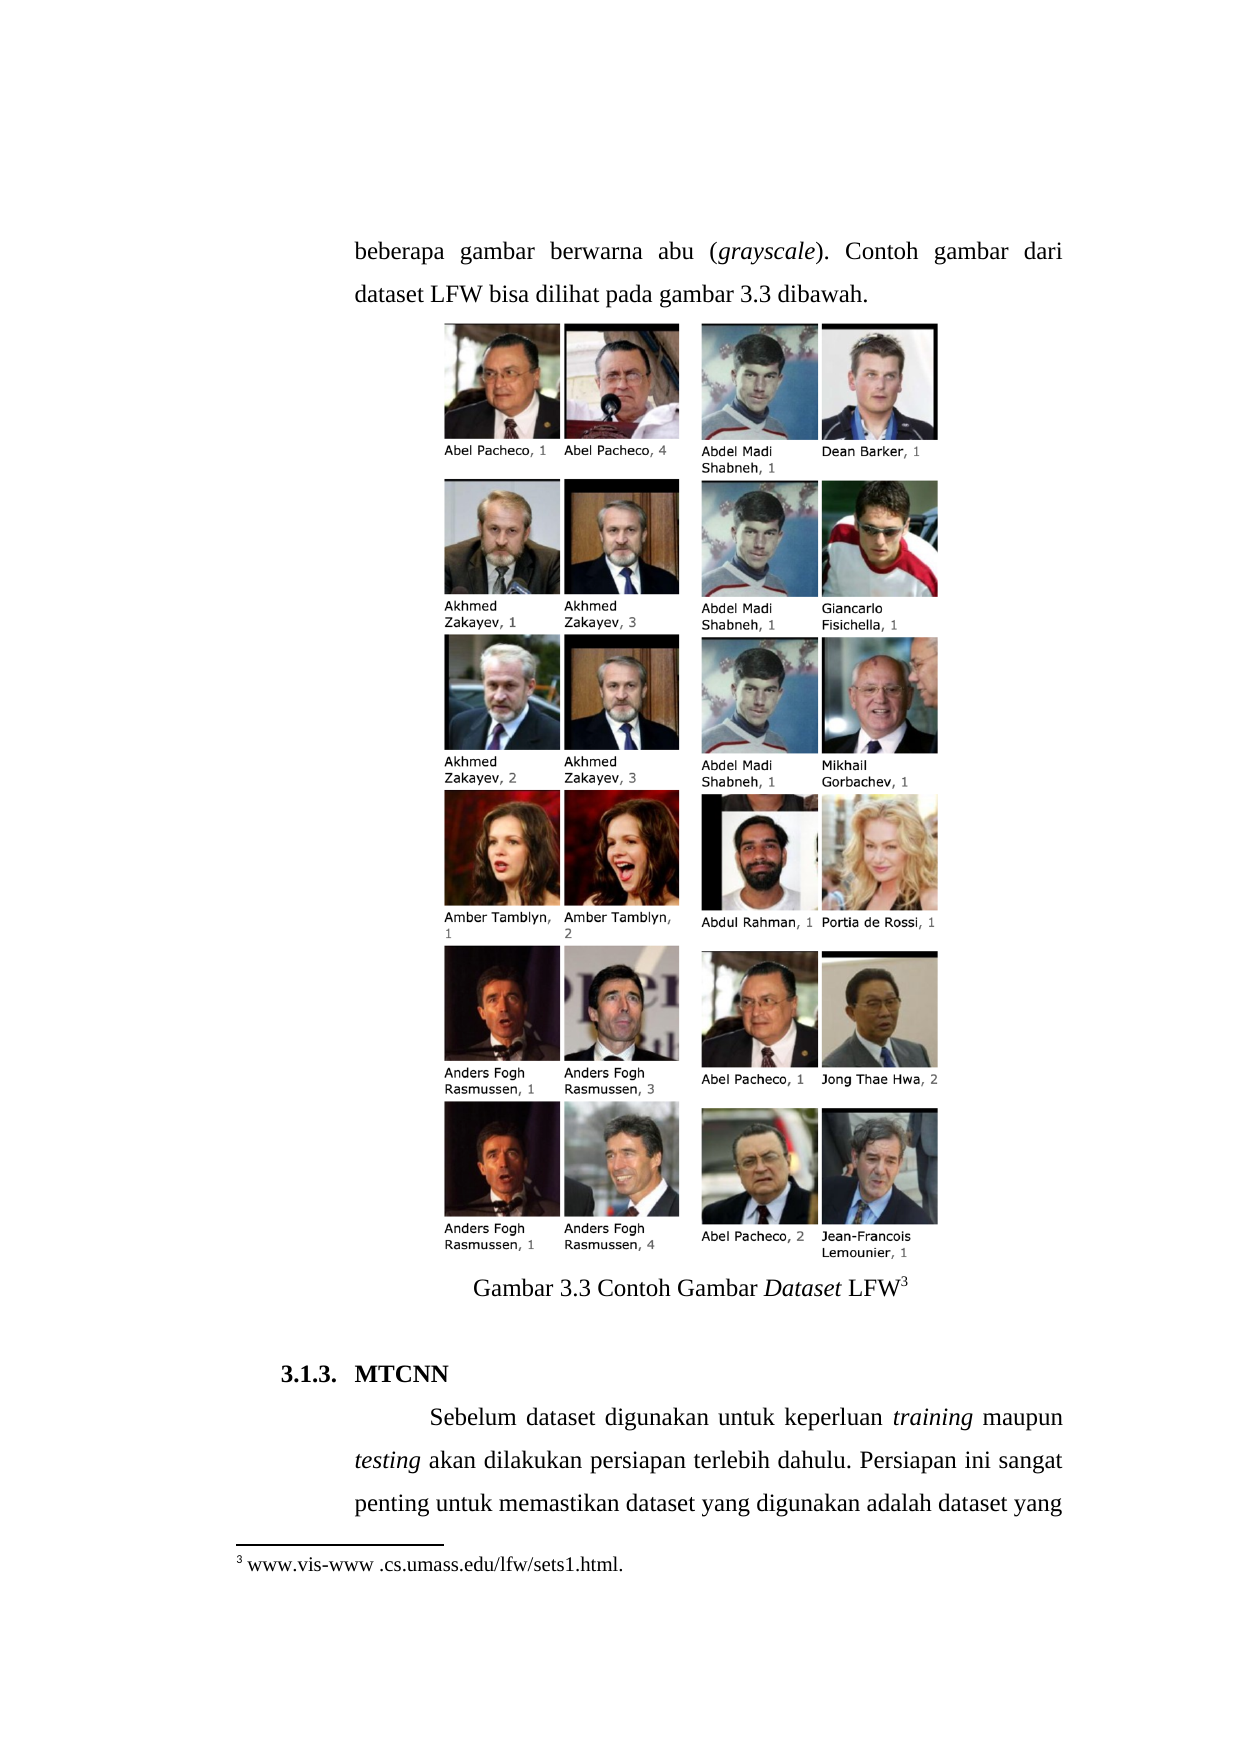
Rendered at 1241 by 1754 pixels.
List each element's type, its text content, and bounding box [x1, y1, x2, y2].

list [354, 1402, 1063, 1517]
table_header [690, 323, 949, 1273]
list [354, 236, 1063, 308]
table_cell Gambar 3.3 Contoh Gambar Dataset LFW [432, 1273, 949, 1359]
picture [701, 322, 938, 1259]
picture [442, 322, 680, 1251]
list MTCNN [281, 1359, 1063, 1388]
table_header [432, 323, 690, 1273]
